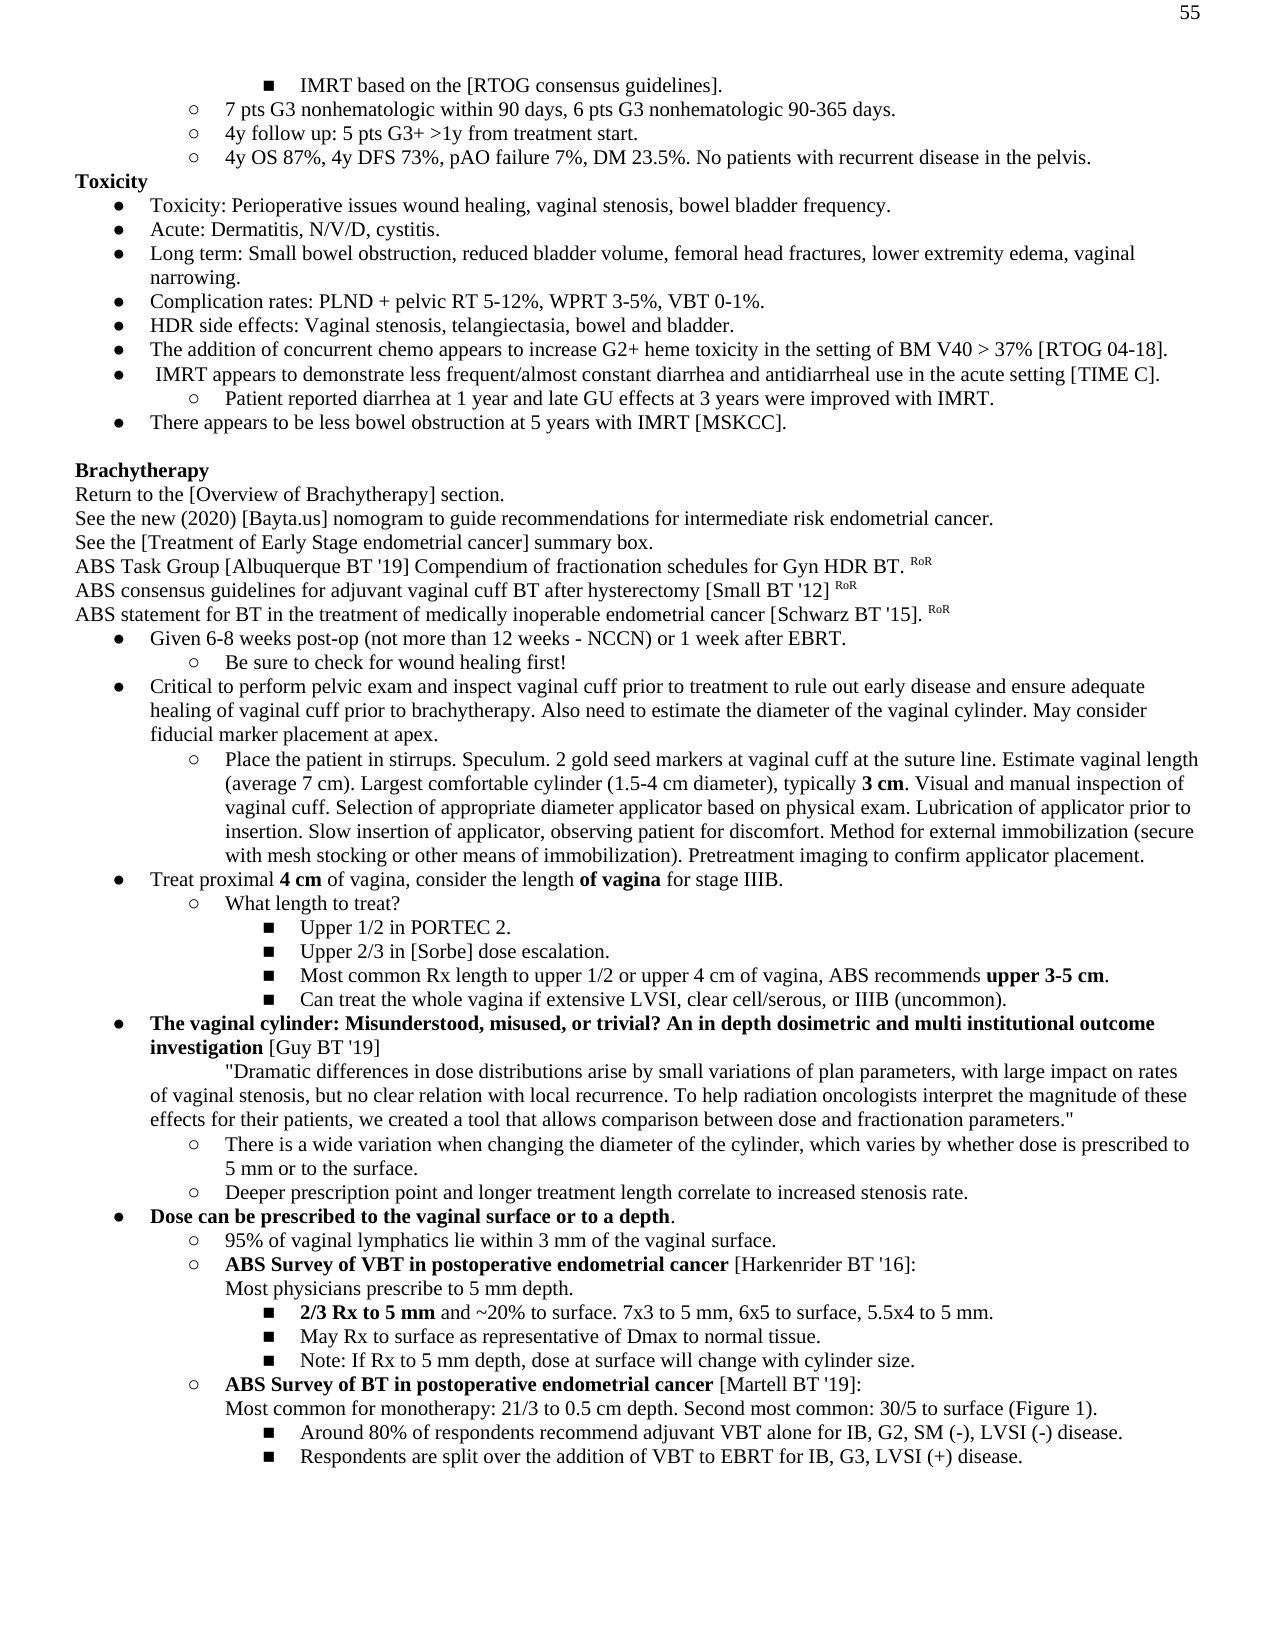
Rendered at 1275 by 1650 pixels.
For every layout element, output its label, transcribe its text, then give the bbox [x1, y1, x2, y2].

list HDR side effects: Vaginal stenosis, telangiectasia, bowel and bladder. [112, 313, 1200, 337]
text See the new (2020) [Bayta.us] nomogram to guide recommendations for intermediate risk endometrial cancer. [75, 506, 1200, 530]
list There is a wide variation when changing the diameter of the cylinder, which varies by whether dose is prescribed to 5 mm or to the surface. [187, 1131, 1200, 1179]
list Given 6-8 weeks post-op (not more than 12 weeks - NCCN) or 1 week after EBRT. [112, 626, 1200, 650]
list Acute: Dermatitis, N/V/D, cystitis. [112, 217, 1200, 241]
list 4y follow up: 5 pts G3+ >1y from treatment start. [187, 121, 1200, 145]
list Note: If Rx to 5 mm depth, dose at surface will change with cylinder size. [262, 1348, 1200, 1372]
list IMRT based on the [RTOG consensus guidelines]. [262, 73, 1200, 97]
list Complication rates: PLND + pelvic RT 5-12%, WPRT 3-5%, VBT 0-1%. [112, 289, 1200, 313]
text ABS consensus guidelines for adjuvant vaginal cuff BT after hysterectomy [Small BT '12] RoR [75, 578, 1200, 602]
list There appears to be less bowel obstruction at 5 years with IMRT [MSKCC]. [112, 409, 1200, 434]
list Patient reported diarrhea at 1 year and late GU effects at 3 years were improved with IMRT. [187, 386, 1200, 409]
subtitle Brachytherapy [75, 458, 1200, 482]
list Treat proximal 4 cm of vagina, consider the length of vagina for stage IIIB. [112, 867, 1200, 891]
list The addition of concurrent chemo appears to increase G2+ heme toxicity in the setting of BM V40 > 37% [RTOG 04-18]. [112, 337, 1200, 361]
list ABS Survey of VBT in postoperative endometrial cancer [Harkenrider BT '16]: Most physicians prescribe to 5 mm depth. [187, 1252, 1200, 1300]
list 95% of vaginal lymphatics lie within 3 mm of the vaginal surface. [187, 1228, 1200, 1252]
list 2/3 Rx to 5 mm and ~20% to surface. 7x3 to 5 mm, 6x5 to surface, 5.5x4 to 5 mm. [262, 1300, 1200, 1324]
text See the [Treatment of Early Stage endometrial cancer] summary box. [75, 530, 1200, 554]
list Long term: Small bowel obstruction, reduced bladder volume, femoral head fractures, lower extremity edema, vaginal narrowing. [112, 241, 1200, 289]
list Critical to perform pelvic exam and inspect vaginal cuff prior to treatment to rule out early disease and ensure adequate healing of vaginal cuff prior to brachytherapy. Also need to estimate the diameter of the vaginal cylinder. May consider fiducial marker placement at apex. [112, 674, 1200, 746]
text ABS Task Group [Albuquerque BT '19] Compendium of fractionation schedules for Gyn HDR BT. RoR [75, 554, 1200, 578]
list Most common Rx length to upper 1/2 or upper 4 cm of vagina, ABS recommends upper 3-5 cm. [262, 963, 1200, 987]
list IMRT appears to demonstrate less frequent/almost constant diarrhea and antidiarrheal use in the acute setting [TIME C]. [112, 361, 1200, 386]
text "Dramatic differences in dose distributions arise by small variations of plan parameters, with large impact on rates of vaginal stenosis, but no clear relation with local recurrence. To help radiation oncologists interpret the magnitude of these effects for their patients, we created a tool that allows comparison between dose and fractionation parameters." [150, 1059, 1200, 1131]
list Around 80% of respondents recommend adjuvant VBT alone for IB, G2, SM (-), LVSI (-) disease. [262, 1420, 1200, 1444]
list Place the patient in stirrups. Speculum. 2 gold seed markers at vaginal cuff at the suture line. Estimate vaginal length (average 7 cm). Largest comfortable cylinder (1.5-4 cm diameter), typically 3 cm. Visual and manual inspection of vaginal cuff. Selection of appropriate diameter applicator based on physical exam. Lubrication of applicator prior to insertion. Slow insertion of applicator, observing patient for discomfort. Method for external immobilization (secure with mesh stocking or other means of immobilization). Pretreatment imaging to confirm applicator placement. [187, 746, 1200, 867]
subtitle Toxicity [75, 169, 1200, 193]
text ABS statement for BT in the treatment of medically inoperable endometrial cancer [Schwarz BT '15]. RoR [75, 602, 1200, 626]
text Return to the [Overview of Brachytherapy] section. [75, 482, 1200, 506]
list Upper 1/2 in PORTEC 2. [262, 915, 1200, 939]
list Upper 2/3 in [Sorbe] dose escalation. [262, 939, 1200, 963]
list Can treat the whole vagina if extensive LVSI, clear cell/serous, or IIIB (uncommon). [262, 987, 1200, 1011]
list Be sure to check for wound healing first! [187, 650, 1200, 674]
list 4y OS 87%, 4y DFS 73%, pAO failure 7%, DM 23.5%. No patients with recurrent disease in the pelvis. [187, 145, 1200, 169]
list 7 pts G3 nonhematologic within 90 days, 6 pts G3 nonhematologic 90-365 days. [187, 97, 1200, 121]
list May Rx to surface as representative of Dmax to normal tissue. [262, 1324, 1200, 1348]
list Respondents are split over the addition of VBT to EBRT for IB, G3, LVSI (+) disease. [262, 1444, 1200, 1468]
text Most common for monotherapy: 21/3 to 0.5 cm depth. Second most common: 30/5 to surface (Figure 1). [225, 1396, 1200, 1420]
list Dose can be prescribed to the vaginal surface or to a depth. [112, 1204, 1200, 1228]
list Deeper prescription point and longer treatment length correlate to increased stenosis rate. [187, 1179, 1200, 1204]
list ABS Survey of BT in postoperative endometrial cancer [Martell BT '19]: [187, 1372, 1200, 1396]
list The vaginal cylinder: Misunderstood, misused, or trivial? An in depth dosimetric and multi institutional outcome investigation [Guy BT '19] [112, 1011, 1200, 1059]
list What length to treat? [187, 891, 1200, 915]
list Toxicity: Perioperative issues wound healing, vaginal stenosis, bowel bladder frequency. [112, 193, 1200, 217]
